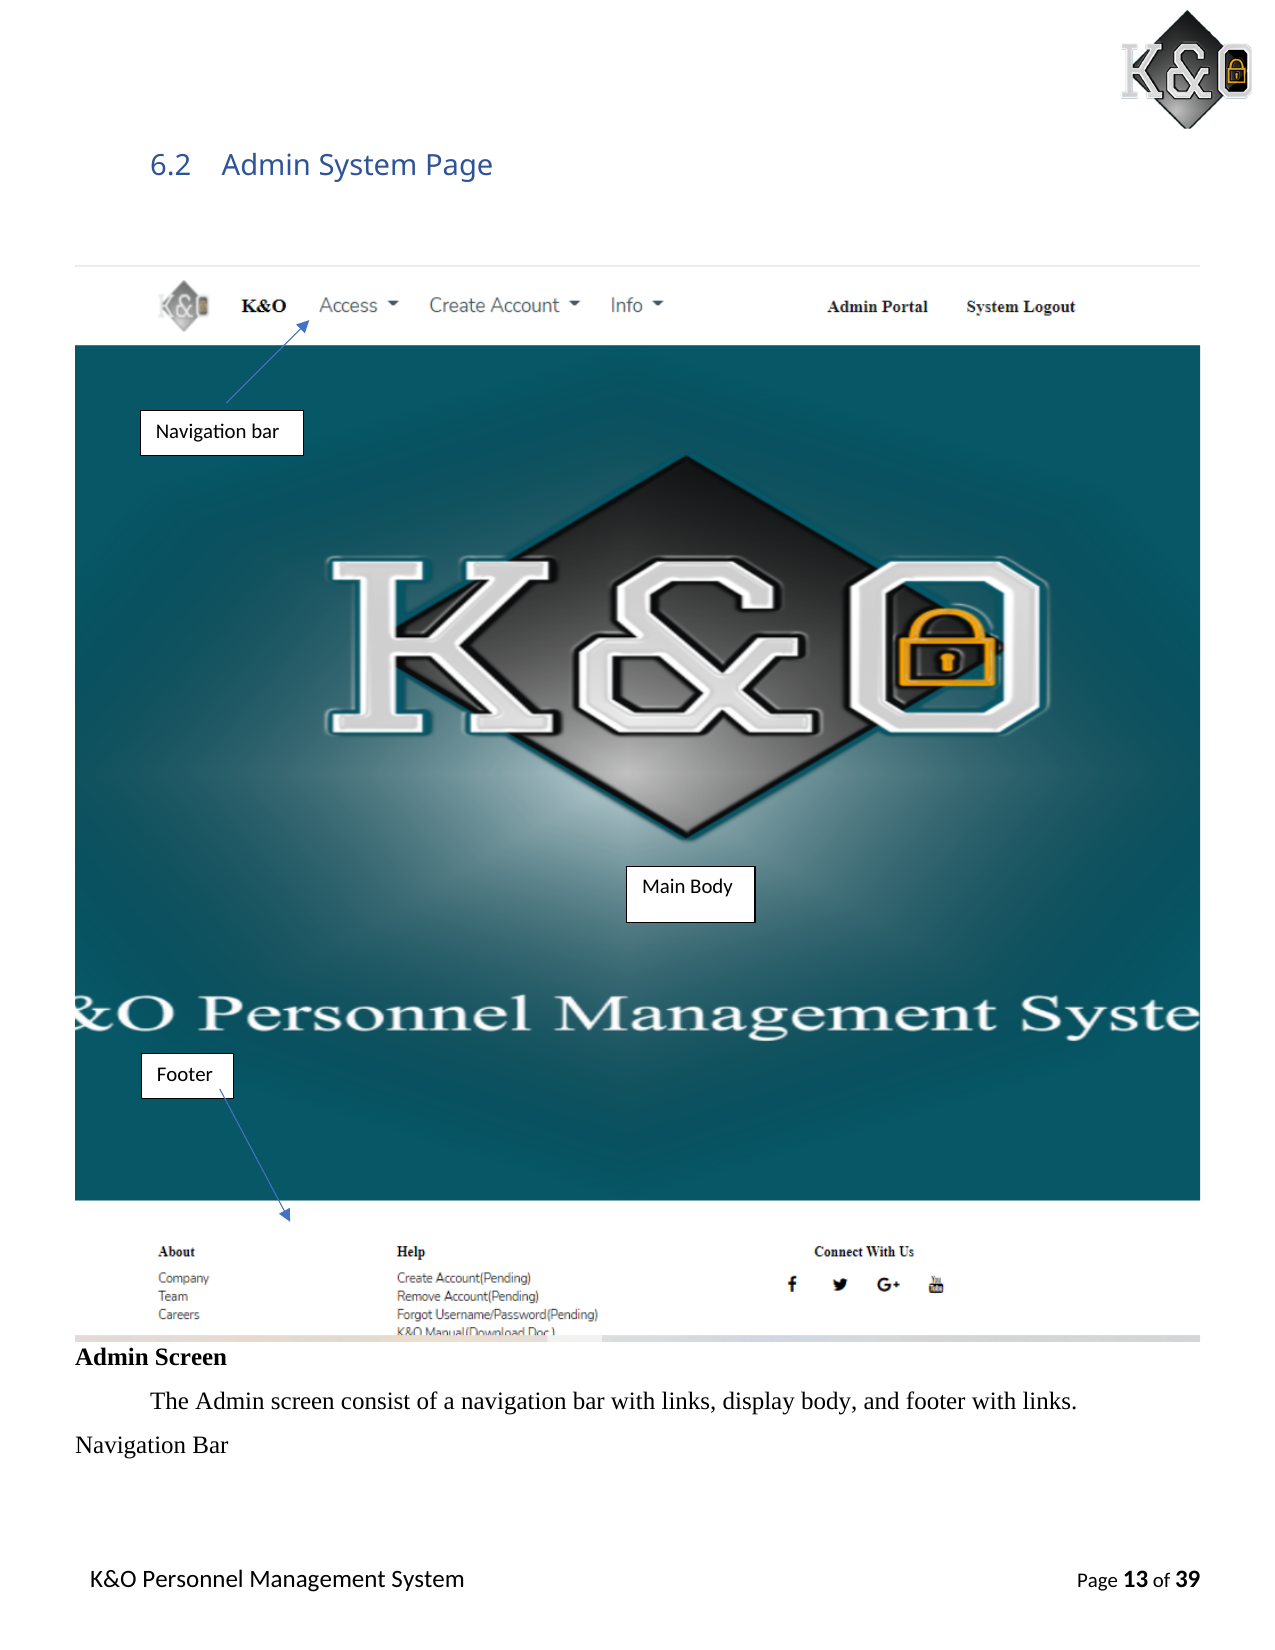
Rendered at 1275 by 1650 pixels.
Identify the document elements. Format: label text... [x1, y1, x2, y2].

text Navigation Bar [75, 1430, 1200, 1459]
subtitle 6.2 Admin System Page [75, 144, 1200, 184]
picture [1120, 9, 1252, 128]
text The Admin screen consist of a navigation bar with links, display body, and footer with links. [75, 1386, 1200, 1415]
text Admin Screen [75, 1342, 1200, 1371]
